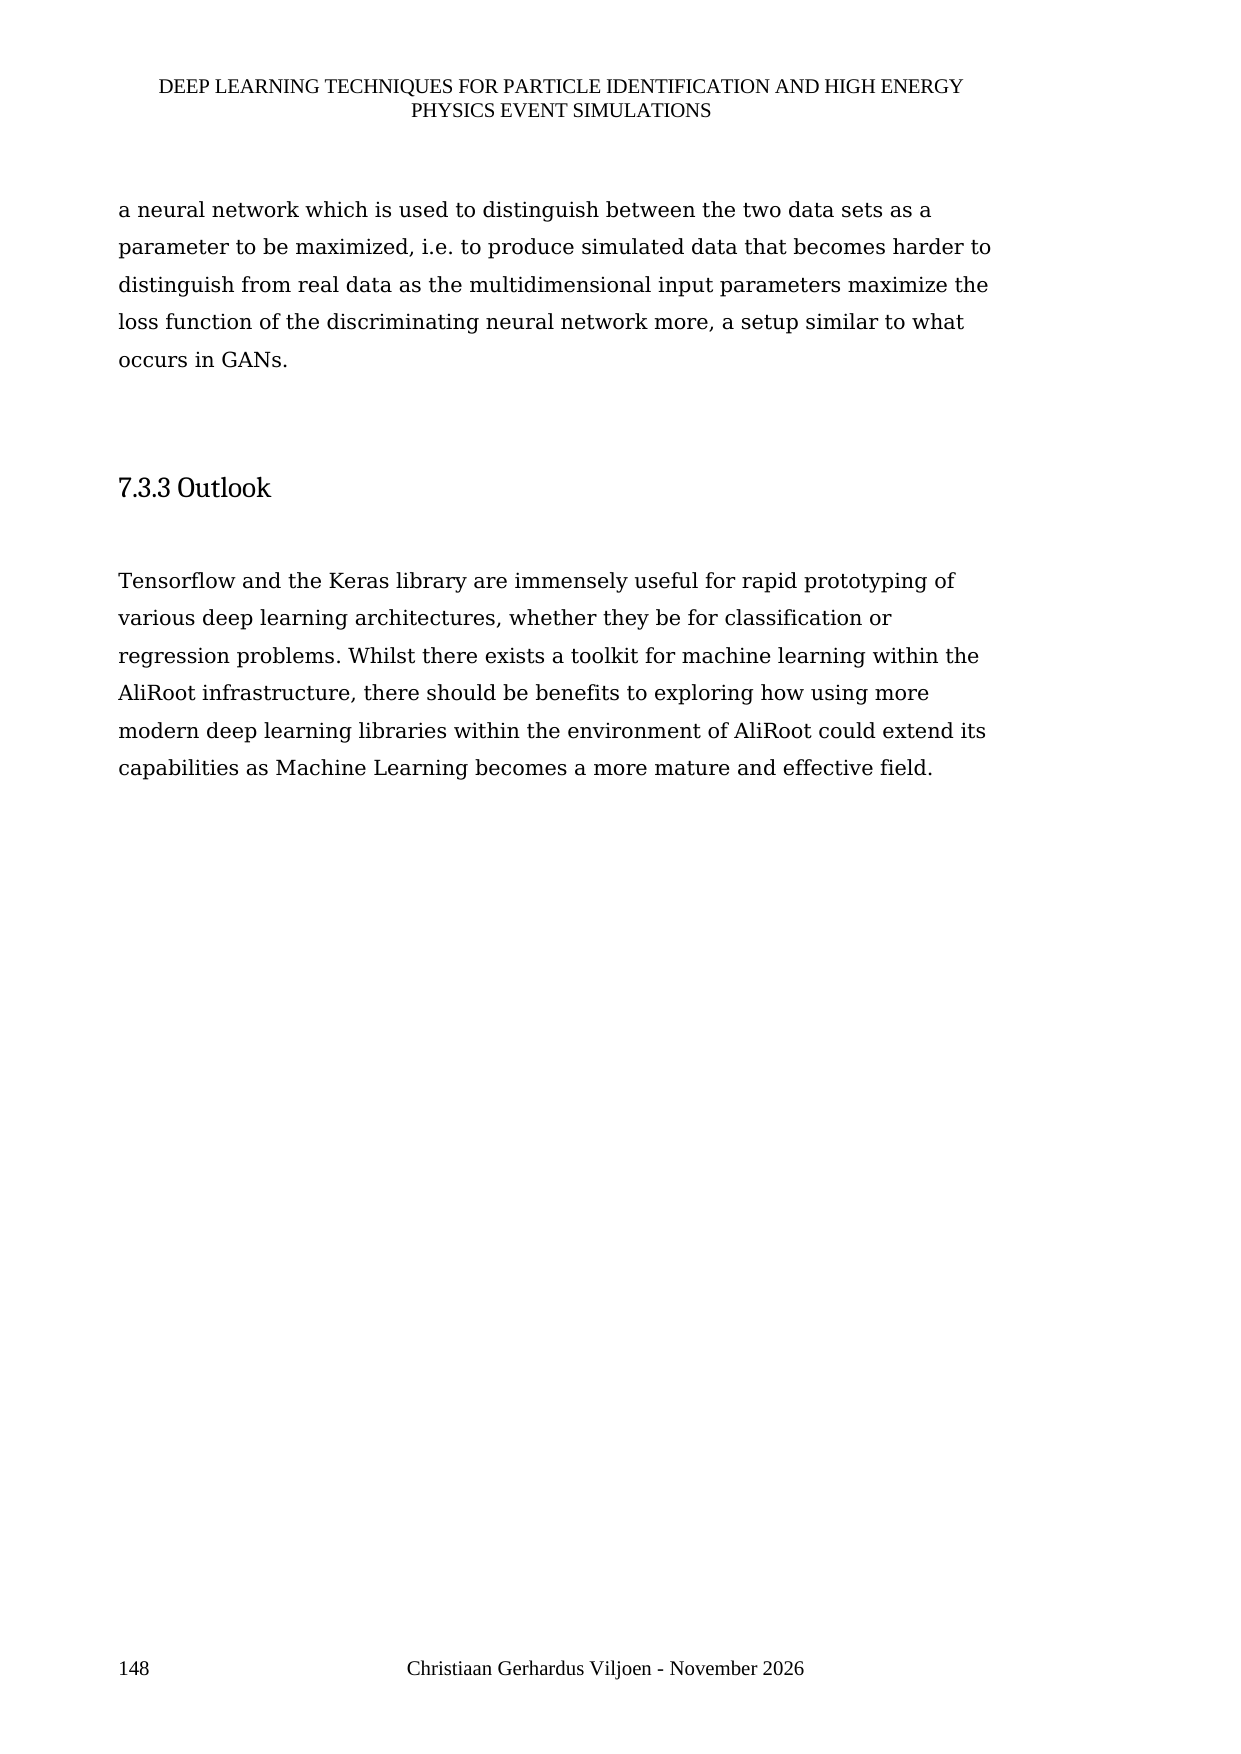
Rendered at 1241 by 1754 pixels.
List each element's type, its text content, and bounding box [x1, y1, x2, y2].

text Tensorflow and the Keras library are immensely useful for rapid prototyping of various deep learning architectures, whether they be for classification or regression problems. Whilst there exists a toolkit for machine learning within the AliRoot infrastructure, there should be benefits to exploring how using more modern deep learning libraries within the environment of AliRoot could extend its capabilities as Machine Learning becomes a more mature and effective field. [118, 567, 1004, 780]
subtitle Outlook [118, 471, 1004, 505]
